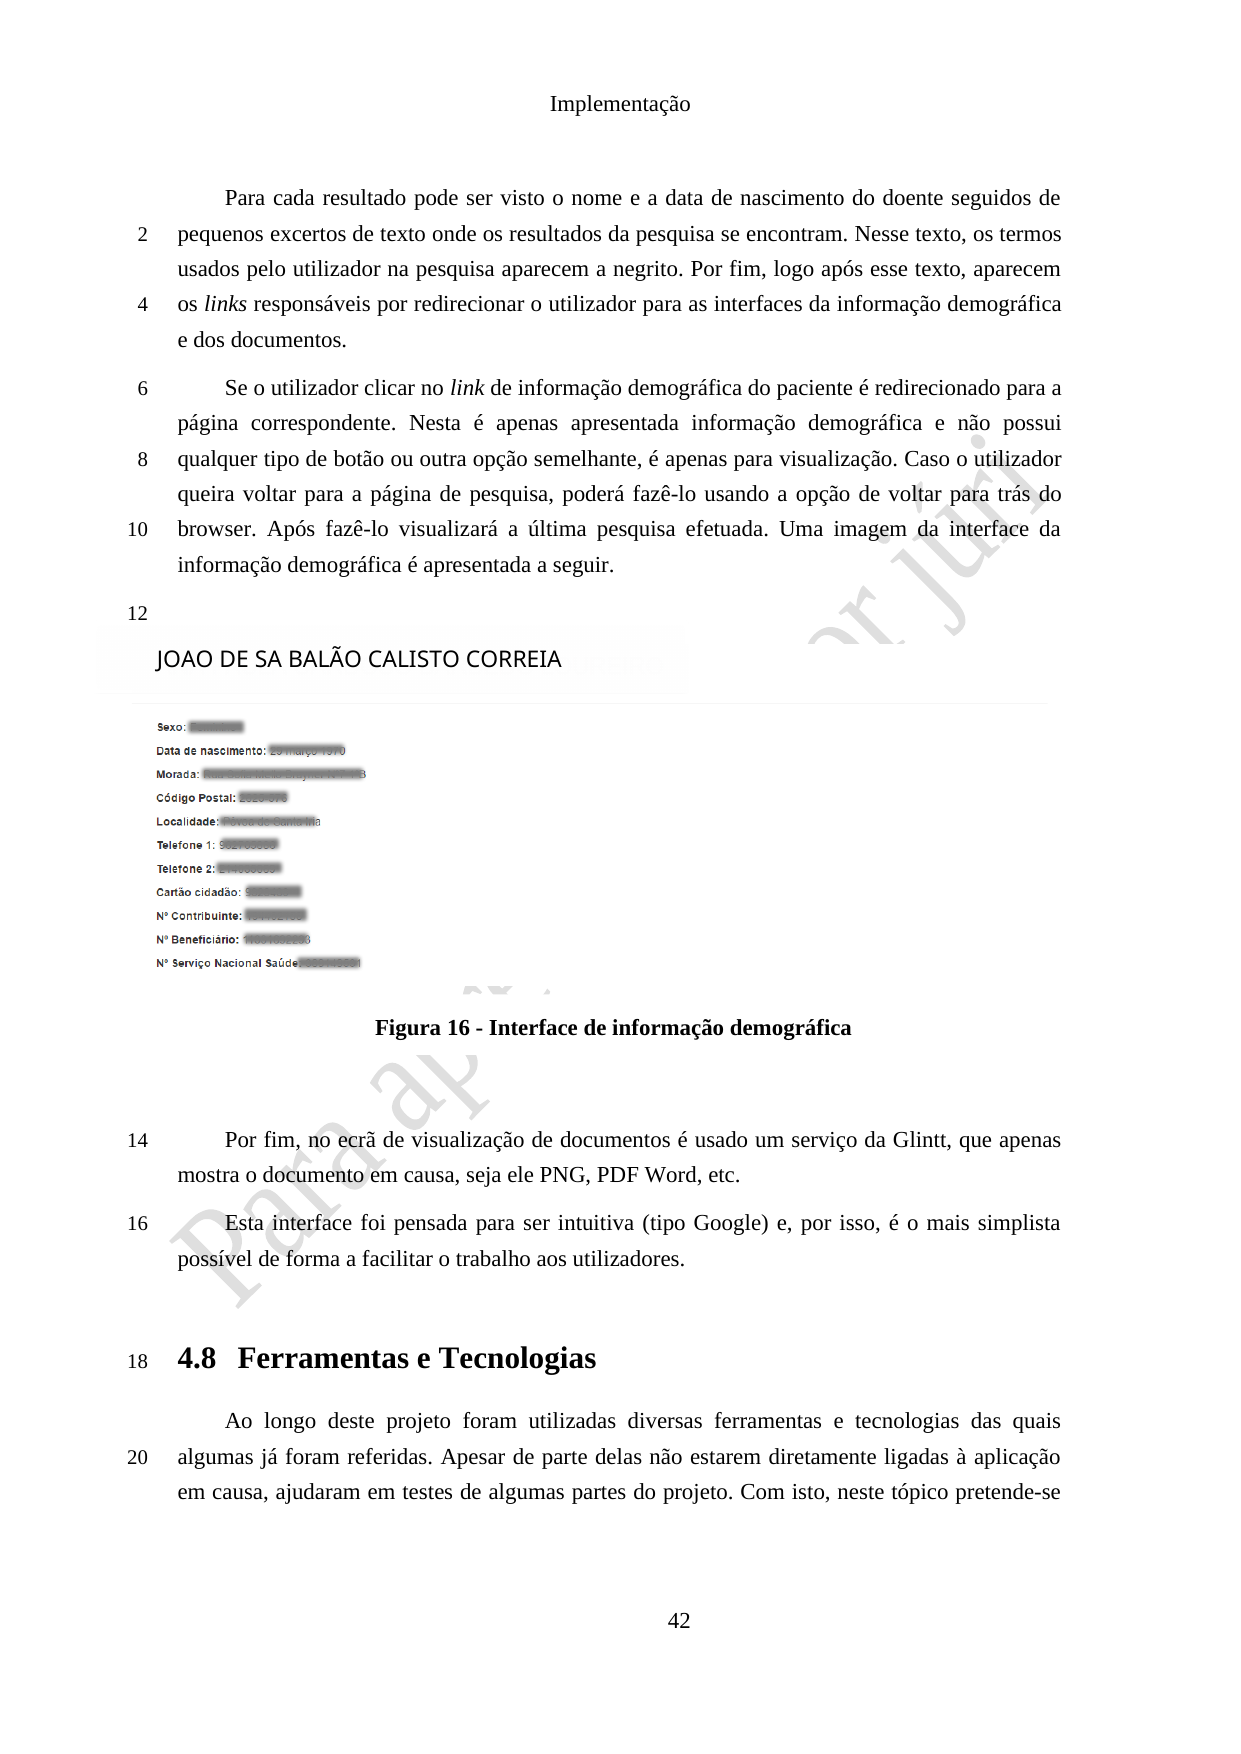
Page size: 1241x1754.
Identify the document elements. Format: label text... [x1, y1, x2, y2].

picture [131, 644, 1048, 986]
text Esta interface foi pensada para ser intuitiva (tipo Google) e, por isso, é o mais simplista possível de forma a facilitar o trabalho aos utilizadores. [177, 1202, 1063, 1273]
text Para cada resultado pode ser visto o nome e a data de nascimento do doente seguidos de pequenos excertos de texto onde os resultados da pesquisa se encontram. Nesse texto, os termos usados pelo utilizador na pesquisa aparecem a negrito. Por fim, logo após esse texto, aparecem os links responsáveis por redirecionar o utilizador para as interfaces da informação demográfica e dos documentos. [177, 177, 1063, 354]
text Por fim, no ecrã de visualização de documentos é usado um serviço da Glintt, que apenas mostra o documento em causa, seja ele PNG, PDF Word, etc. [177, 1119, 1063, 1190]
text Se o utilizador clicar no link de informação demográfica do paciente é redirecionado para a página correspondente. Nesta é apenas apresentada informação demográfica e não possui qualquer tipo de botão ou outra opção semelhante, é apenas para visualização. Caso o utilizador queira voltar para a página de pesquisa, poderá fazê-lo usando a opção de voltar para trás do browser. Após fazê-lo visualizará a última pesquisa efetuada. Uma imagem da interface da informação demográfica é apresentada a seguir. [177, 367, 1063, 579]
subtitle Ferramentas e Tecnologias [177, 1340, 1063, 1376]
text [177, 1401, 1063, 1507]
